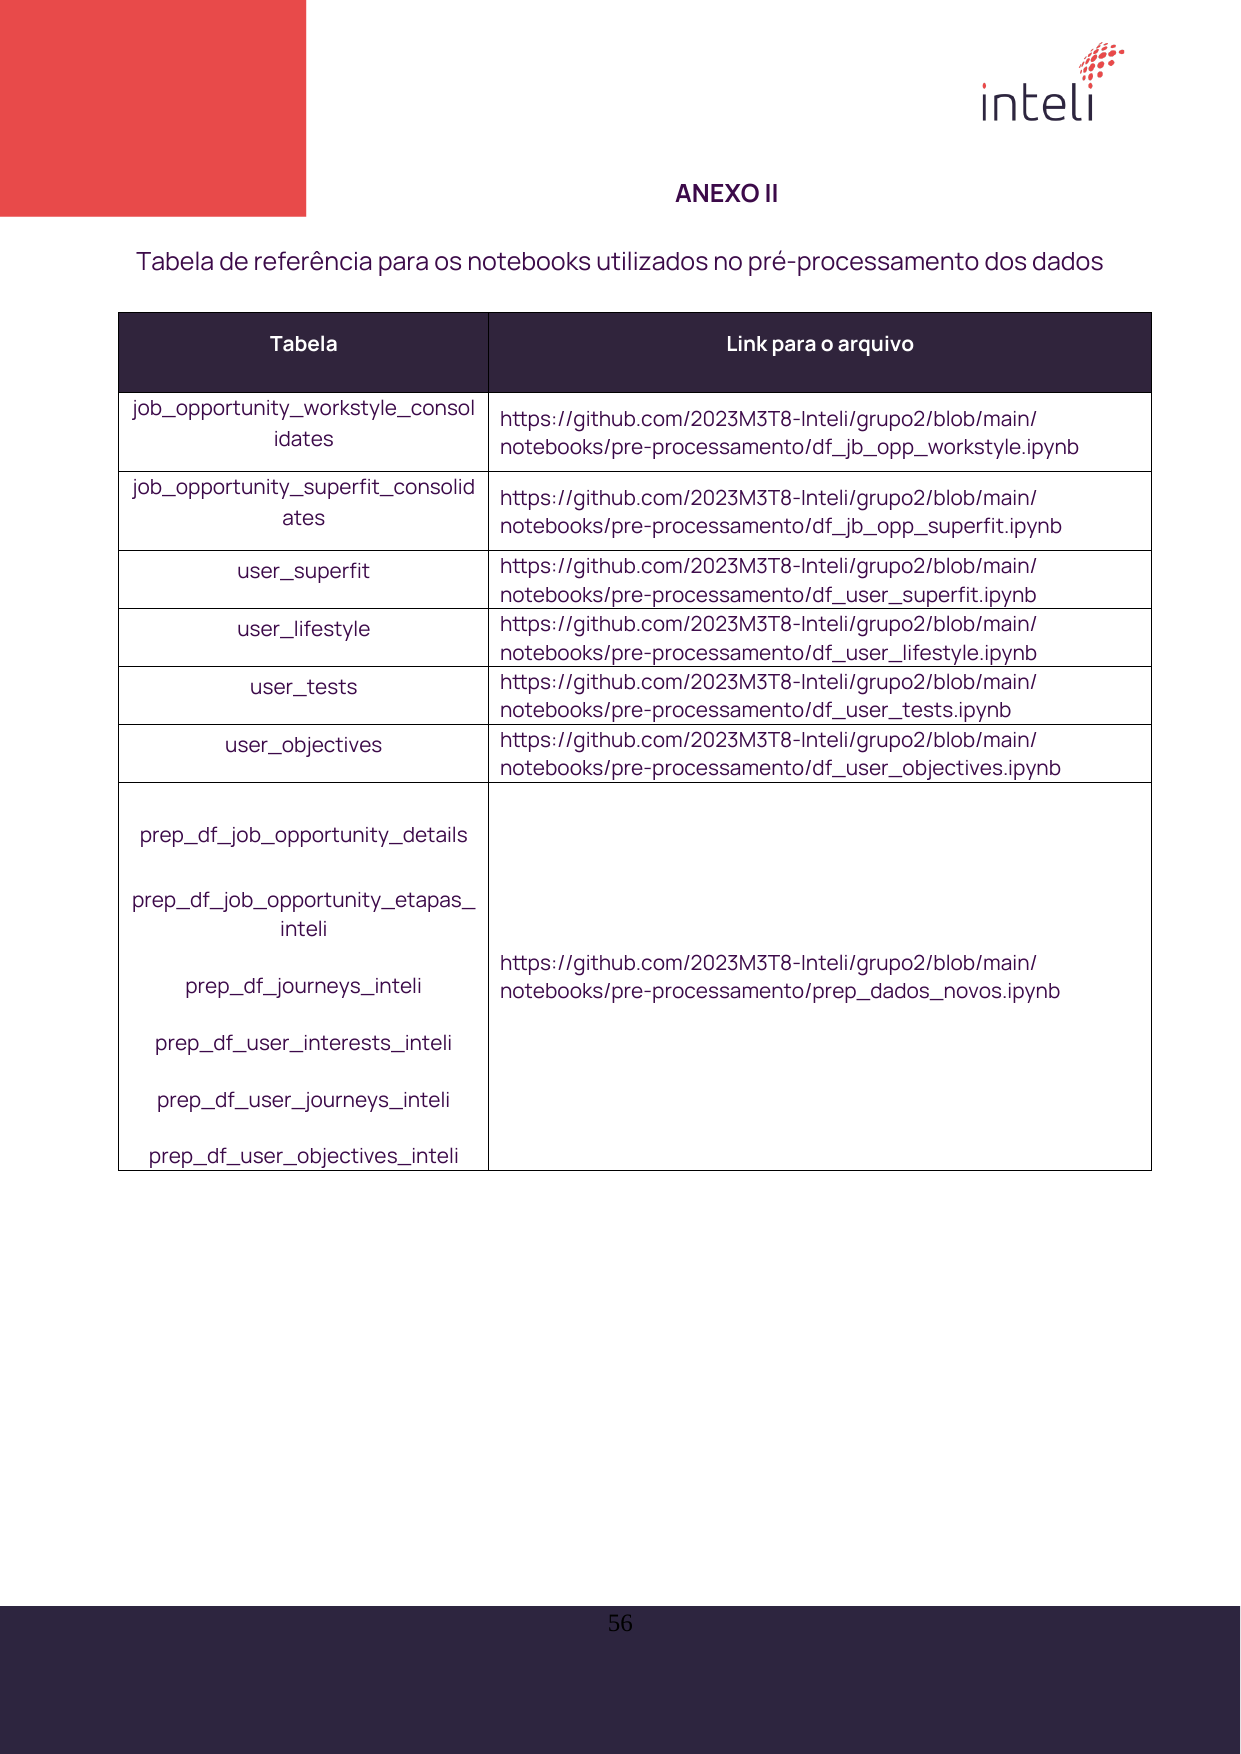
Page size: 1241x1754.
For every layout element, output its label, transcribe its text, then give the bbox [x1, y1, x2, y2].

table_cell https://github.com/2023M3T8-Inteli/grupo2/blob/main/notebooks/pre-processamento/df_jb_opp_workstyle.ipynb [489, 393, 1151, 471]
table_cell user_tests [119, 667, 488, 724]
table_cell https://github.com/2023M3T8-Inteli/grupo2/blob/main/notebooks/pre-processamento/df_jb_opp_superfit.ipynb [489, 472, 1151, 550]
table_cell https://github.com/2023M3T8-Inteli/grupo2/blob/main/notebooks/pre-processamento/df_user_superfit.ipynb [489, 551, 1151, 608]
table_cell https://github.com/2023M3T8-Inteli/grupo2/blob/main/notebooks/pre-processamento/df_user_tests.ipynb [489, 667, 1151, 724]
table_cell job_opportunity_superfit_consolidates [119, 472, 488, 550]
table_cell user_objectives [119, 725, 488, 782]
table_header Tabela [119, 313, 488, 392]
table_cell prep_df_job_opportunity_details prep_df_job_opportunity_etapas_inteli prep_df_journeys_inteli prep_df_user_interests_inteli prep_df_user_journeys_inteli prep_df_user_objectives_inteli [119, 783, 488, 1170]
picture [0, 0, 307, 217]
picture [982, 42, 1125, 121]
text ANEXO II [118, 176, 1122, 210]
table_cell user_lifestyle [119, 609, 488, 666]
table_header Link para o arquivo [489, 313, 1151, 392]
table_cell https://github.com/2023M3T8-Inteli/grupo2/blob/main/notebooks/pre-processamento/df_user_lifestyle.ipynb [489, 609, 1151, 666]
text Tabela de referência para os notebooks utilizados no pré-processamento dos dados [118, 244, 1122, 278]
table_cell job_opportunity_workstyle_consolidates [119, 393, 488, 471]
table_cell https://github.com/2023M3T8-Inteli/grupo2/blob/main/notebooks/pre-processamento/prep_dados_novos.ipynb [489, 783, 1151, 1170]
picture [0, 1606, 1241, 1754]
table_cell https://github.com/2023M3T8-Inteli/grupo2/blob/main/notebooks/pre-processamento/df_user_objectives.ipynb [489, 725, 1151, 782]
table_cell user_superfit [119, 551, 488, 608]
